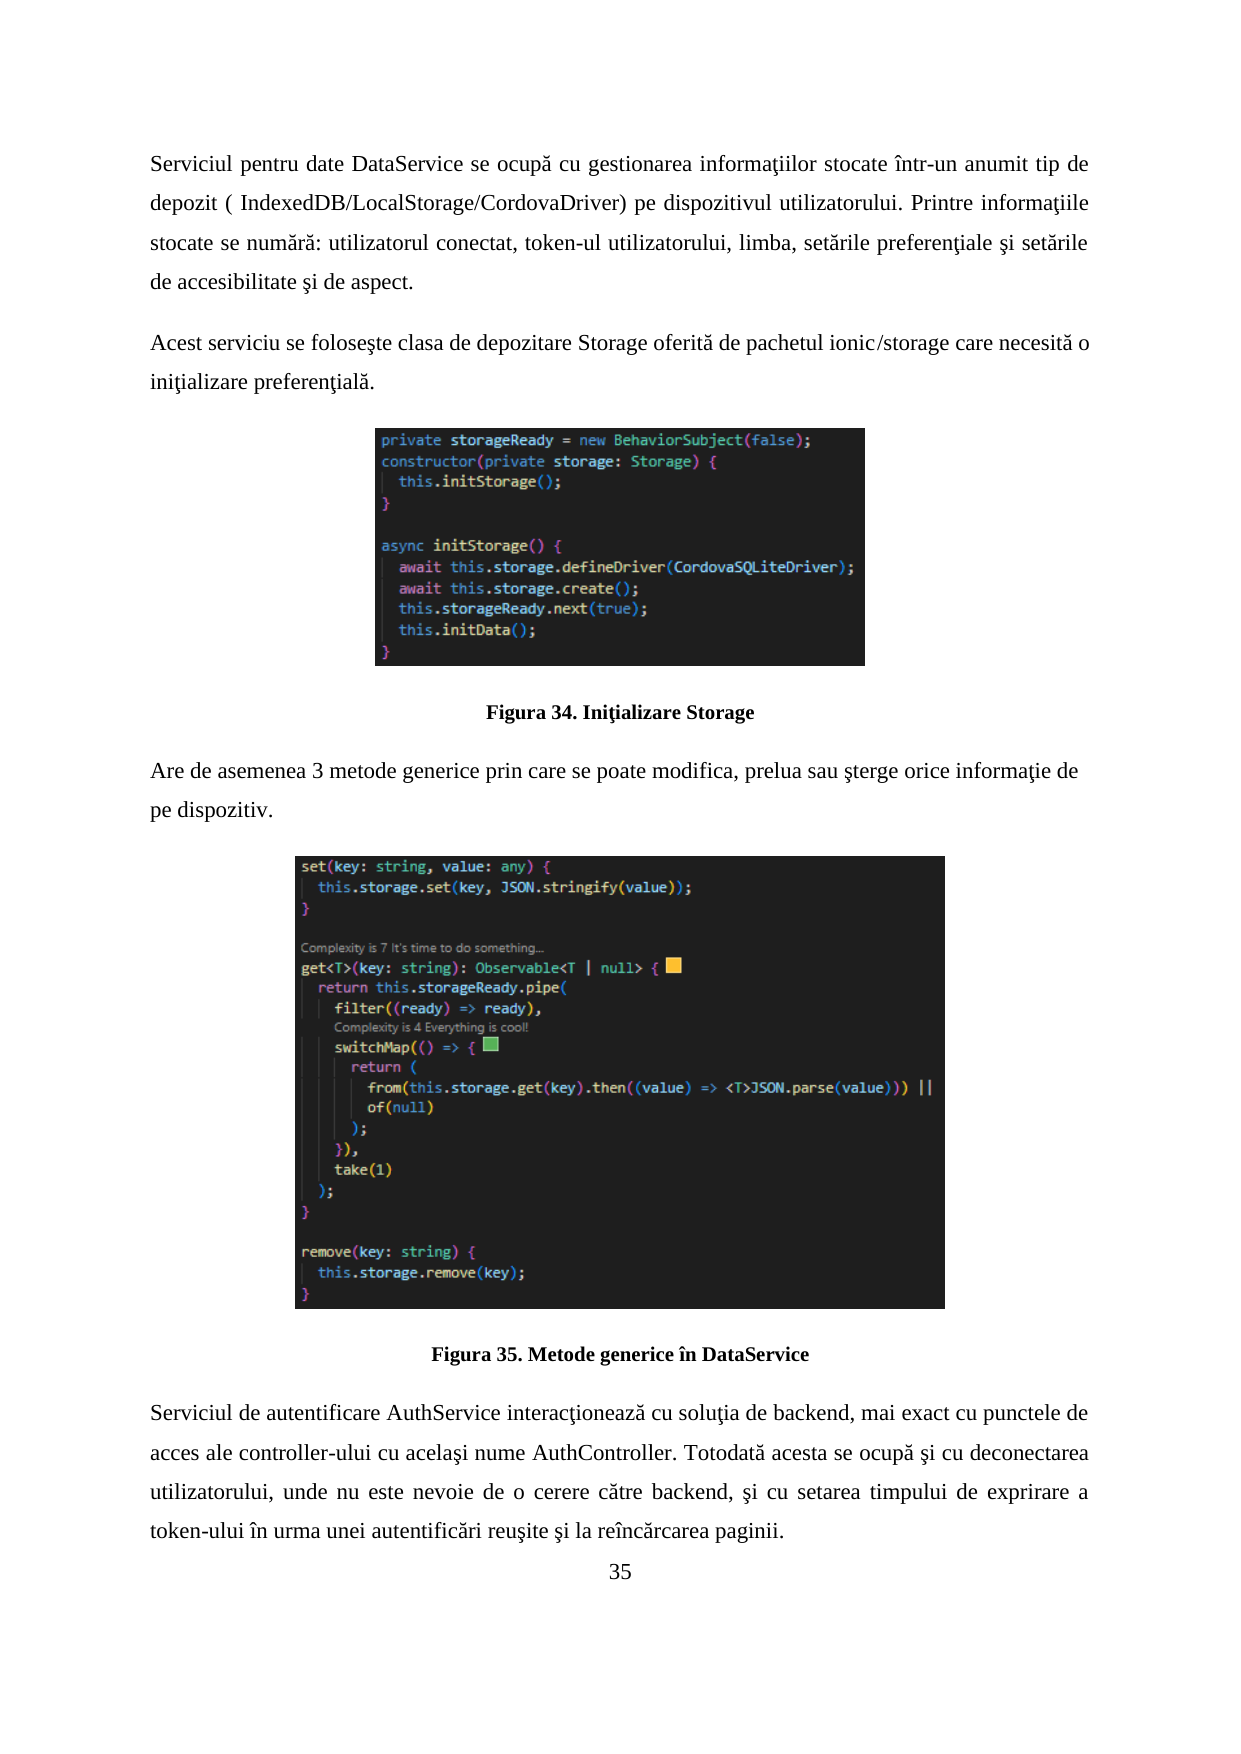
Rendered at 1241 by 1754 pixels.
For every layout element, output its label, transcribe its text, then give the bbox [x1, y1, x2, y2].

text Acest serviciu se foloseşte clasa de depozitare Storage oferită de pachetul ionic/storage care necesită o iniţializare preferenţială. [150, 329, 1090, 394]
text Serviciul pentru date DataService se ocupă cu gestionarea informaţiilor stocate într-un anumit tip de depozit ( IndexedDB/LocalStorage/CordovaDriver) pe dispozitivul utilizatorului. Printre informaţiile stocate se numără: utilizatorul conectat, token-ul utilizatorului, limba, setările preferenţiale şi setările de accesibilitate şi de aspect. [150, 150, 1090, 295]
picture [375, 428, 865, 666]
text Figura 34. Iniţializare Storage [150, 700, 1090, 724]
text Are de asemenea 3 metode generice prin care se poate modifica, prelua sau şterge orice informaţie de pe dispozitiv. [150, 757, 1090, 822]
text Figura 35. Metode generice în DataService [150, 1342, 1090, 1366]
text Serviciul de autentificare AuthService interacţionează cu soluţia de backend, mai exact cu punctele de acces ale controller-ului cu acelaşi nume AuthController. Totodată acesta se ocupă şi cu deconectarea utilizatorului, unde nu este nevoie de o cerere către backend, şi cu setarea timpului de exprirare a token-ului în urma unei autentificări reuşite şi la reîncărcarea paginii. [150, 1399, 1090, 1544]
picture [295, 856, 945, 1309]
